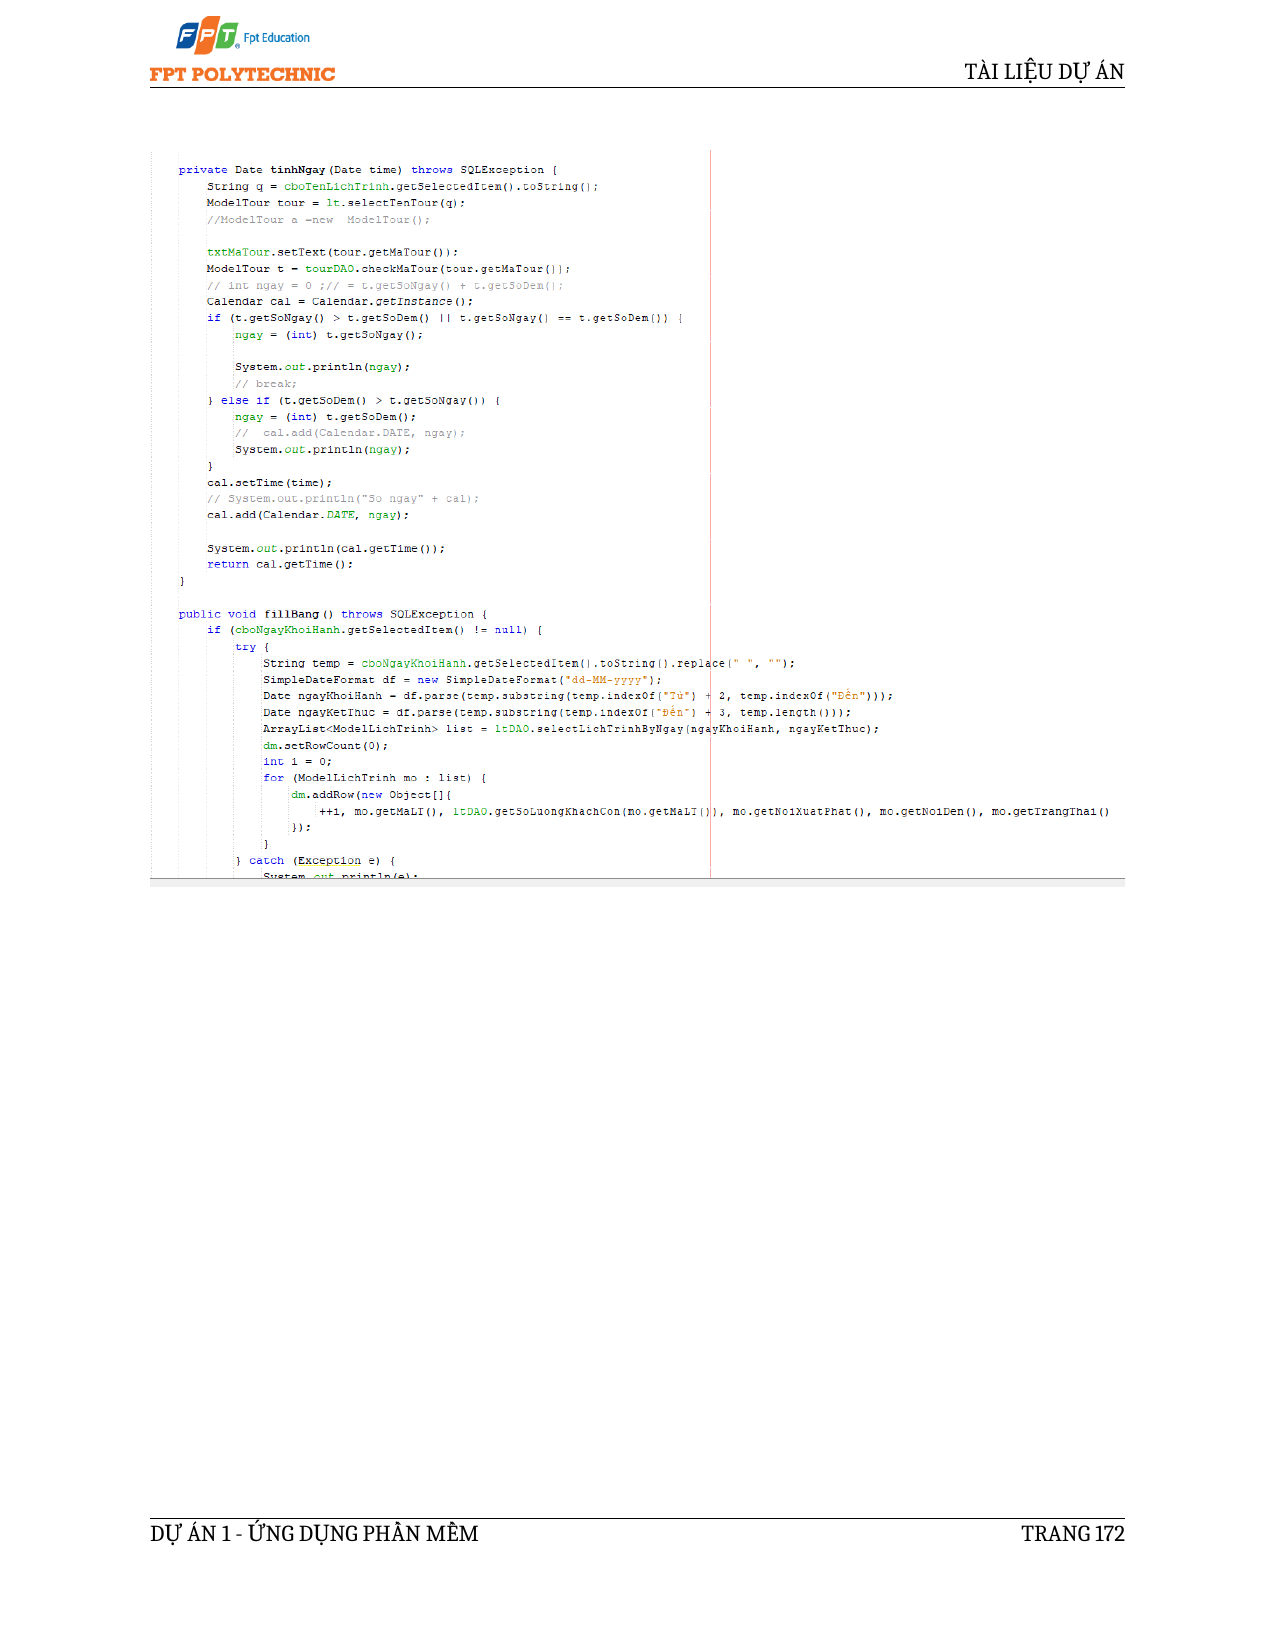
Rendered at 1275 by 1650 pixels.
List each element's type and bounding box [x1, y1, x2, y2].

picture [150, 16, 337, 81]
picture [150, 150, 1125, 887]
